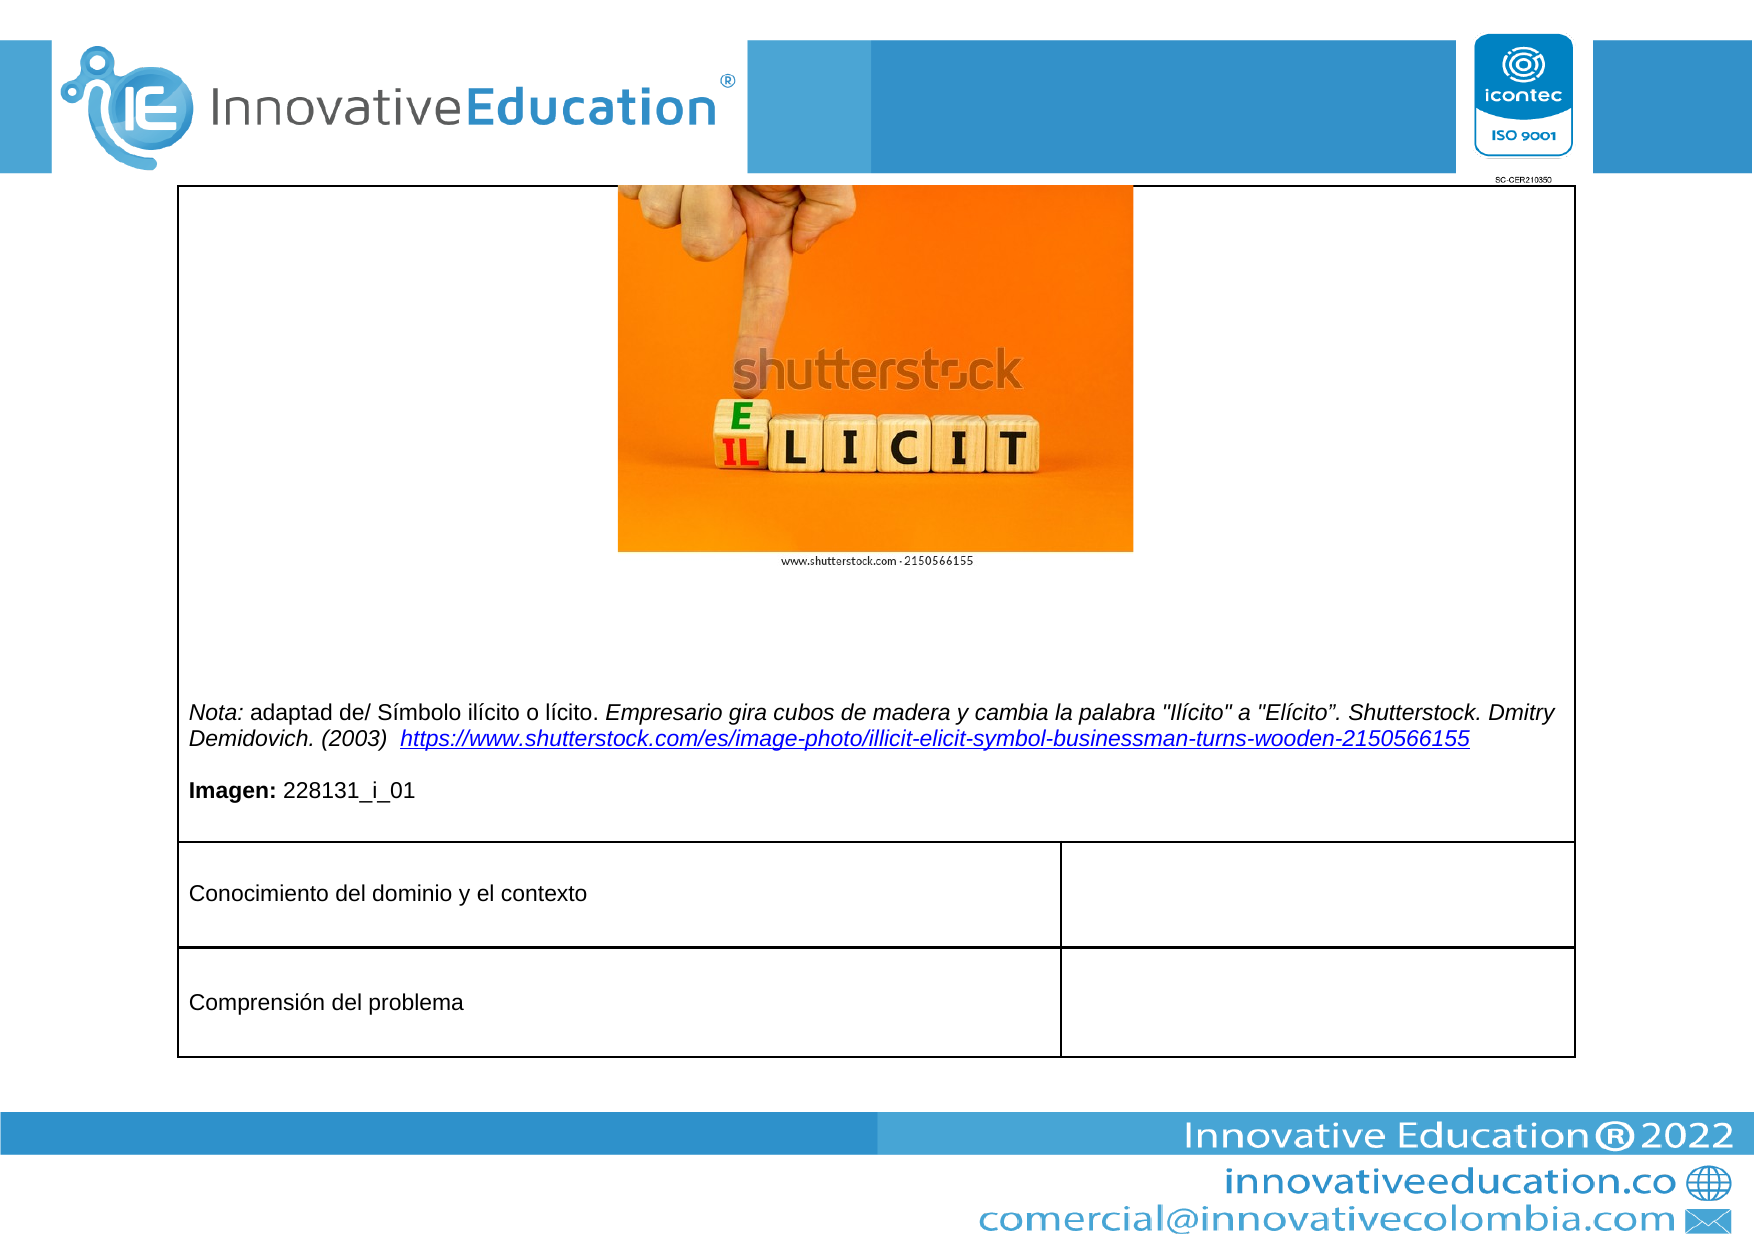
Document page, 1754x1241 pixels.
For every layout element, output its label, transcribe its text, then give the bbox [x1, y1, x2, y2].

table_cell [1062, 843, 1574, 946]
picture [1471, 32, 1576, 185]
picture [0, 1110, 1754, 1240]
picture [1593, 28, 1752, 186]
table_cell [1062, 949, 1574, 1056]
picture [0, 28, 1456, 566]
table_cell Comprensión del problema [179, 949, 1060, 1056]
table_cell Conocimiento del dominio y el contexto [179, 843, 1060, 946]
